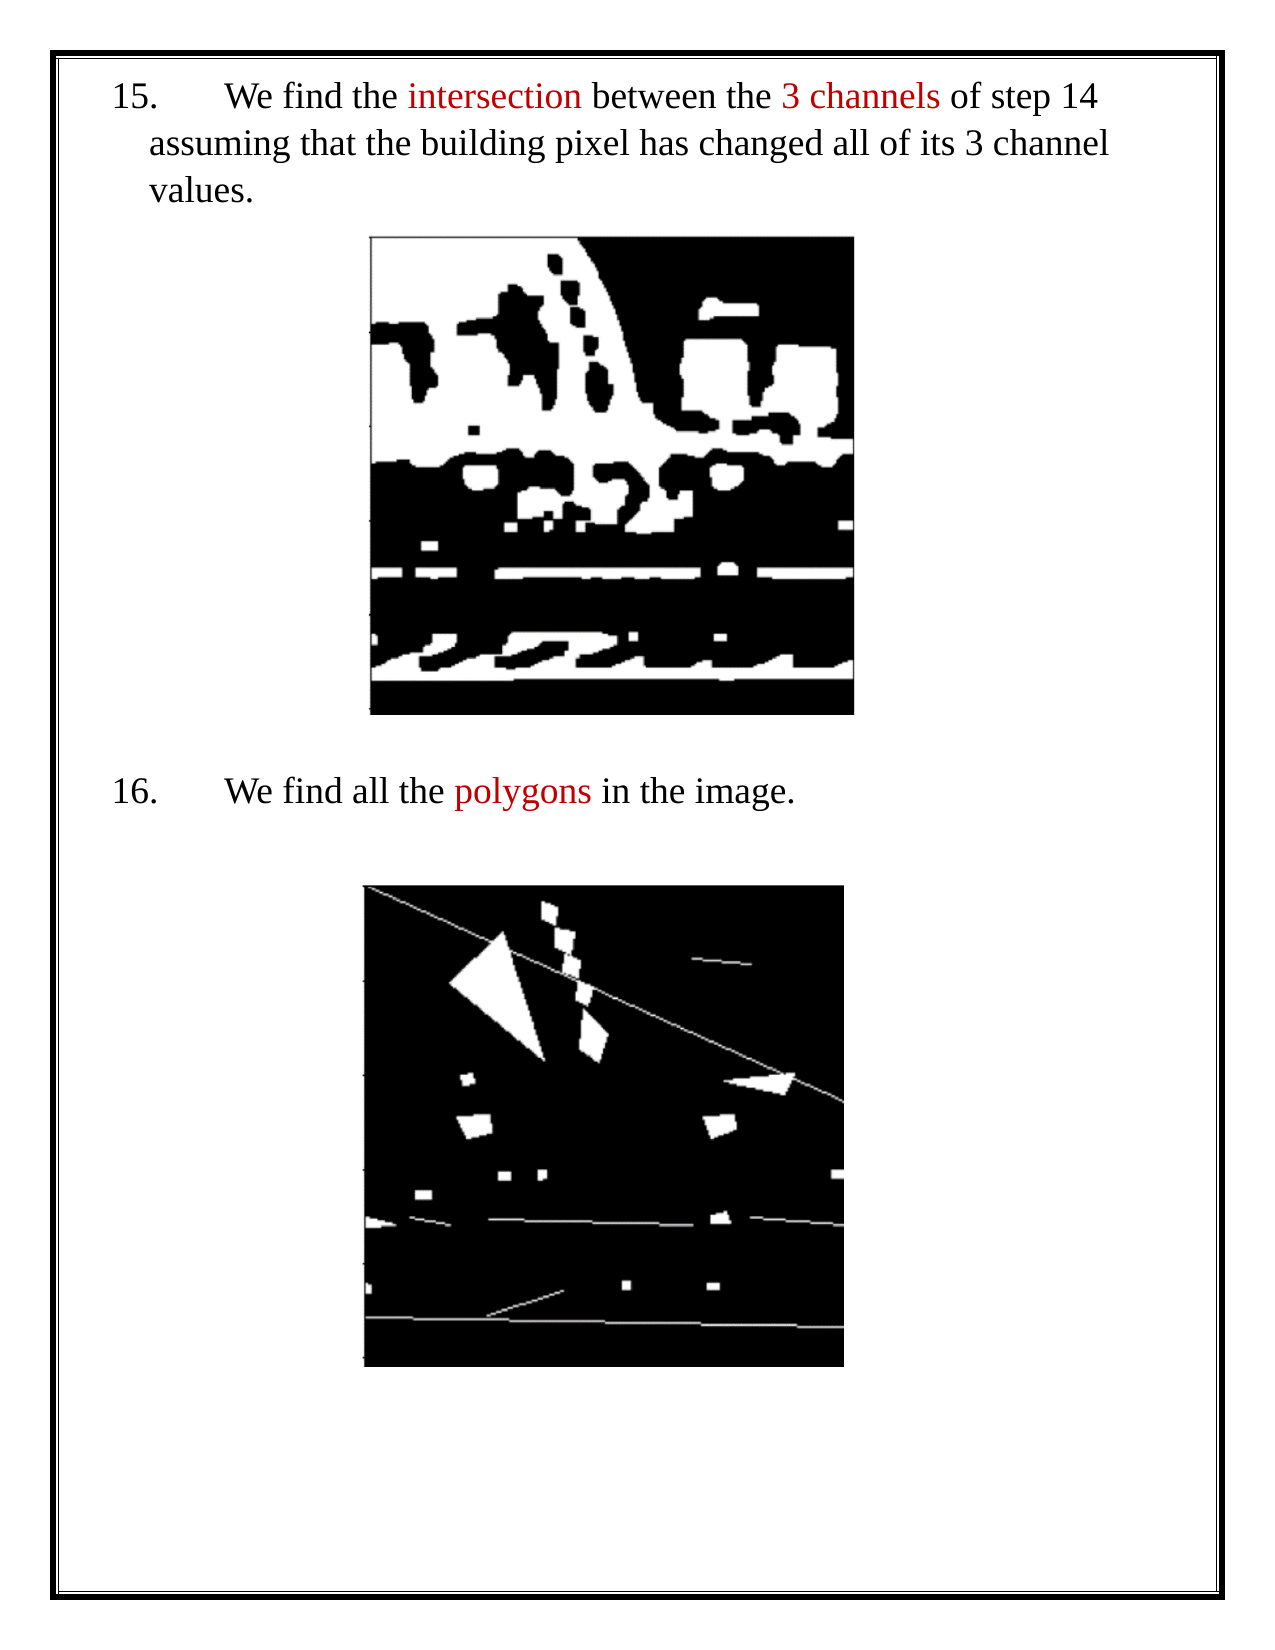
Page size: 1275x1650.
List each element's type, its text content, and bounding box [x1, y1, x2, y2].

picture [362, 885, 844, 1367]
list We find the intersection between the 3 channels of step 14 assuming that the building pixel has changed all of its 3 channel values. [111, 74, 1211, 210]
picture [368, 233, 855, 715]
list We find all the polygons in the image. [111, 768, 1211, 812]
